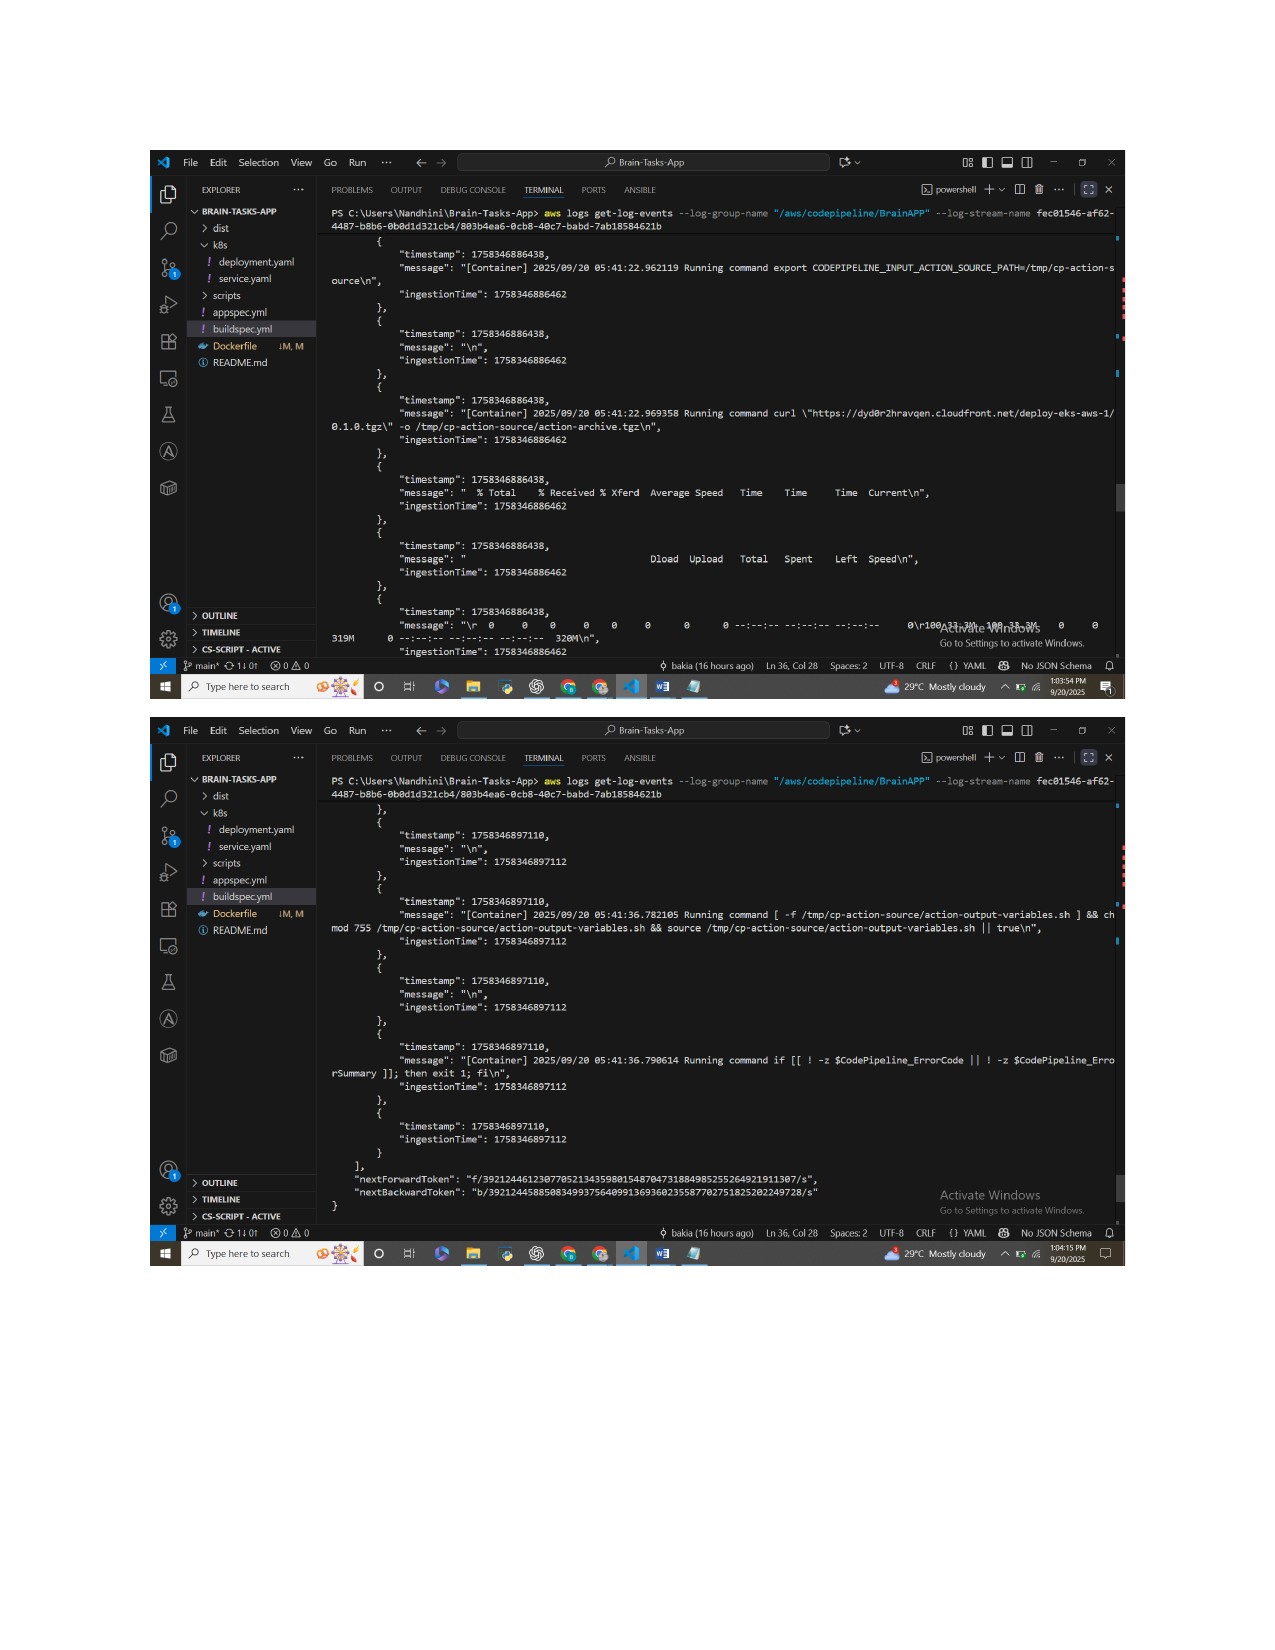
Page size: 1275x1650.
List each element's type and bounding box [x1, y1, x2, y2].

picture [150, 717, 1125, 1266]
picture [150, 150, 1125, 699]
